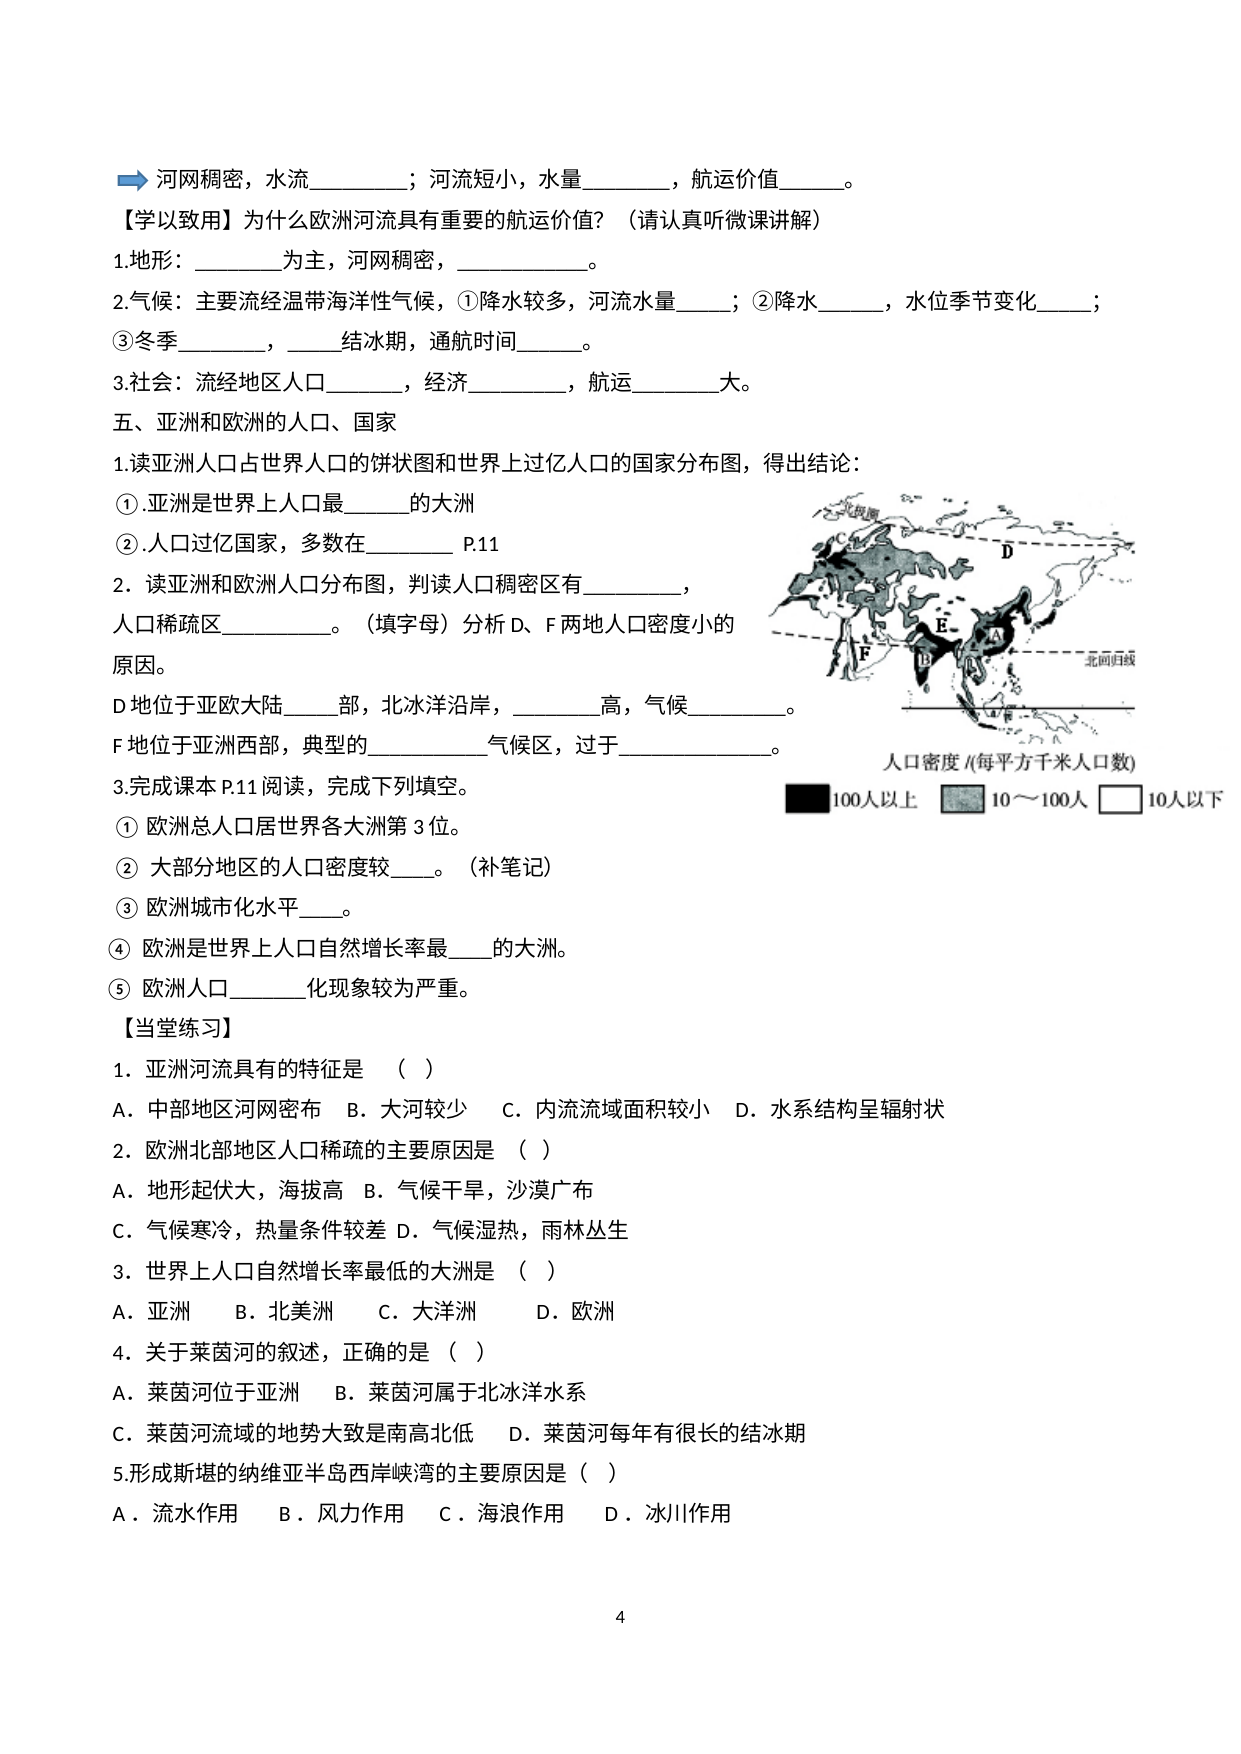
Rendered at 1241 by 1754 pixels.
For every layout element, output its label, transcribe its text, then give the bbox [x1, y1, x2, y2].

text 1.地形：________为主，河网稠密，____________。 [112, 162, 1128, 194]
text A．莱茵河位于亚洲 B．莱茵河属于北冰洋水系 [112, 1294, 1128, 1326]
text 1.读亚洲人口占世界人口的饼状图和世界上过亿人口的国家分布图，得出结论： [112, 364, 1128, 397]
text C．气候寒冷，热量条件较差 D．气候湿热，雨林丛生 [112, 1132, 1128, 1165]
text ①欧洲总人口居世界各大洲第3位。 [112, 728, 1128, 761]
text 2.气候：主要流经温带海洋性气候，①降水较多，河流水量_____；②降水______，水位季节变化_____；③冬季________，_____结冰期，通航时间______。 [112, 202, 1128, 276]
text 原因。 [112, 566, 1128, 599]
text 【当堂练习】 [112, 930, 1128, 963]
text ③欧洲城市化水平____。 [112, 809, 1128, 841]
text ②.人口过亿国家，多数在________ P.11 [112, 445, 1128, 478]
text A ．流水作用 B ．风力作用 C ．海浪作用 D ．冰川作用 [112, 1415, 1128, 1448]
text D地位于亚欧大陆_____部，北冰洋沿岸，________高，气候_________。 [112, 607, 1128, 639]
text C．莱茵河流域的地势大致是南高北低 D．莱茵河每年有很长的结冰期 [112, 1334, 1128, 1367]
text 5.形成斯堪的纳维亚半岛西岸峡湾的主要原因是（ ） [112, 1375, 1128, 1407]
text A．中部地区河网密布 B．大河较少 C．内流流域面积较小 D．水系结构呈辐射状 [112, 1011, 1128, 1043]
list 欧洲人口_______化现象较为严重。 [104, 890, 1128, 922]
picture [750, 393, 1239, 740]
text 人口稀疏区__________。（填字母）分析D、F两地人口密度小的 [112, 526, 1128, 558]
text 2．欧洲北部地区人口稀疏的主要原因是 （ ） [112, 1051, 1128, 1084]
text A．亚洲 B．北美洲 C．大洋洲 D．欧洲 [112, 1213, 1128, 1246]
list 欧洲是世界上人口自然增长率最____的大洲。 [104, 849, 1128, 882]
text F地位于亚洲西部，典型的___________气候区，过于______________。 [112, 647, 1128, 680]
text ①.亚洲是世界上人口最______的大洲 [112, 405, 1128, 437]
text 五、亚洲和欧洲的人口、国家 [112, 324, 1128, 356]
text 2．读亚洲和欧洲人口分布图，判读人口稠密区有_________， [112, 486, 1128, 518]
text 3.完成课本P.11阅读，完成下列填空。 [112, 688, 1128, 720]
list 大部分地区的人口密度较____。（补笔记） [112, 768, 1128, 801]
text 3.社会：流经地区人口_______，经济_________，航运________大。 [112, 283, 1128, 316]
text 4．关于莱茵河的叙述，正确的是 （ ） [112, 1253, 1128, 1286]
text A．地形起伏大，海拔高 B．气候干旱，沙漠广布 [112, 1092, 1128, 1124]
text 1．亚洲河流具有的特征是 （ ） [112, 971, 1128, 1003]
text 3．世界上人口自然增长率最低的大洲是 （ ） [112, 1173, 1128, 1205]
